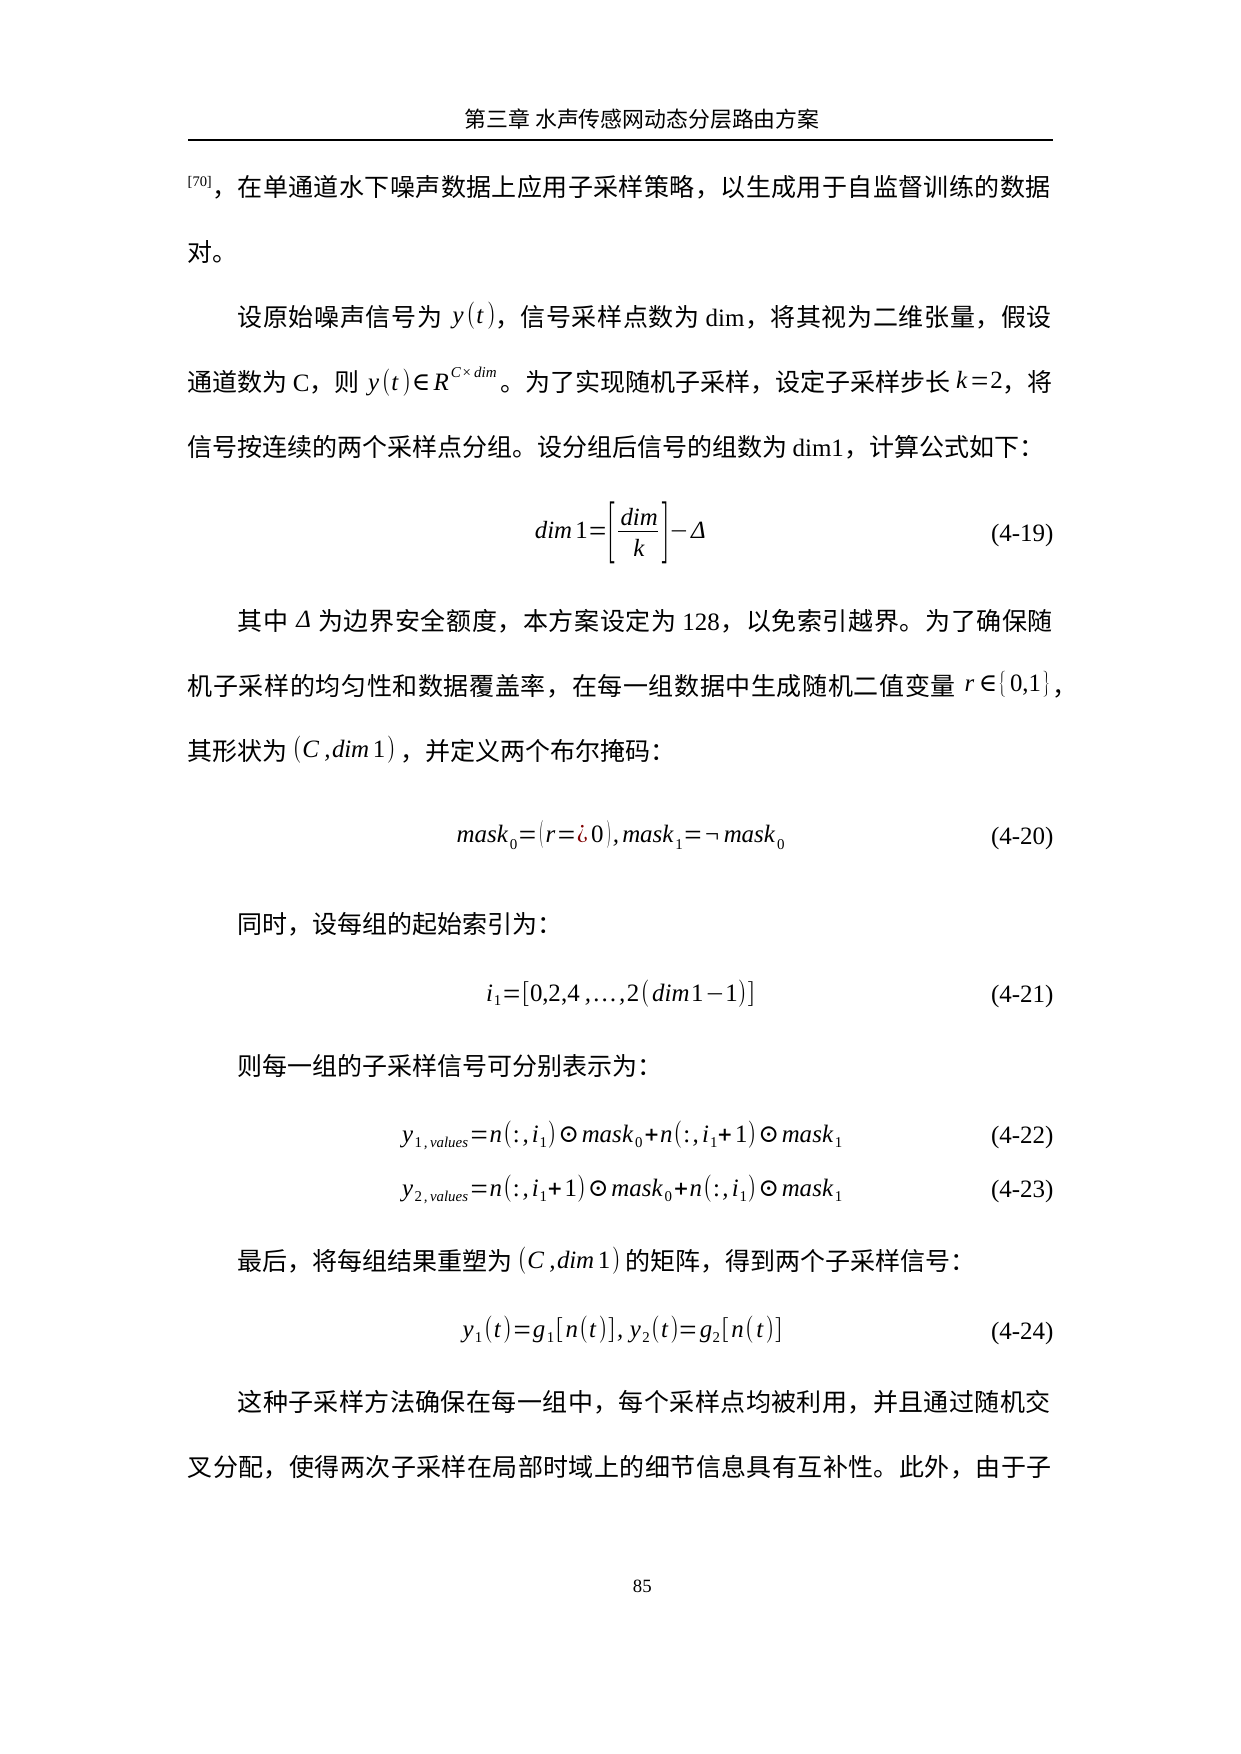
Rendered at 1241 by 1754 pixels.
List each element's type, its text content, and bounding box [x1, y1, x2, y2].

text 其中 为边界安全额度，本方案设定为128，以免索引越界。为了确保随机子采样的均匀性和数据覆盖率，在每一组数据中生成随机二值变量 ，其形状为 ，并定义两个布尔掩码： [187, 587, 1053, 782]
text (4-24) [187, 1314, 1053, 1347]
text 最后，将每组结果重塑为 的矩阵，得到两个子采样信号： [187, 1227, 1053, 1292]
text (4-19) [187, 500, 1053, 565]
text 则每一组的子采样信号可分别表示为： [187, 1032, 1053, 1097]
text (4-22) [187, 1118, 1053, 1151]
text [187, 1368, 1053, 1498]
text (4-23) [187, 1173, 1053, 1205]
text 同时，设每组的起始索引为： [187, 890, 1053, 955]
text 设原始噪声信号为 ，信号采样点数为dim，将其视为二维张量，假设通道数为C，则 。为了实现随机子采样，设定子采样步长 ，将信号按连续的两个采样点分组。设分组后信号的组数为dim1，计算公式如下： [187, 283, 1053, 478]
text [187, 153, 1053, 283]
text (4-20) [187, 803, 1053, 868]
text (4-21) [187, 977, 1053, 1010]
